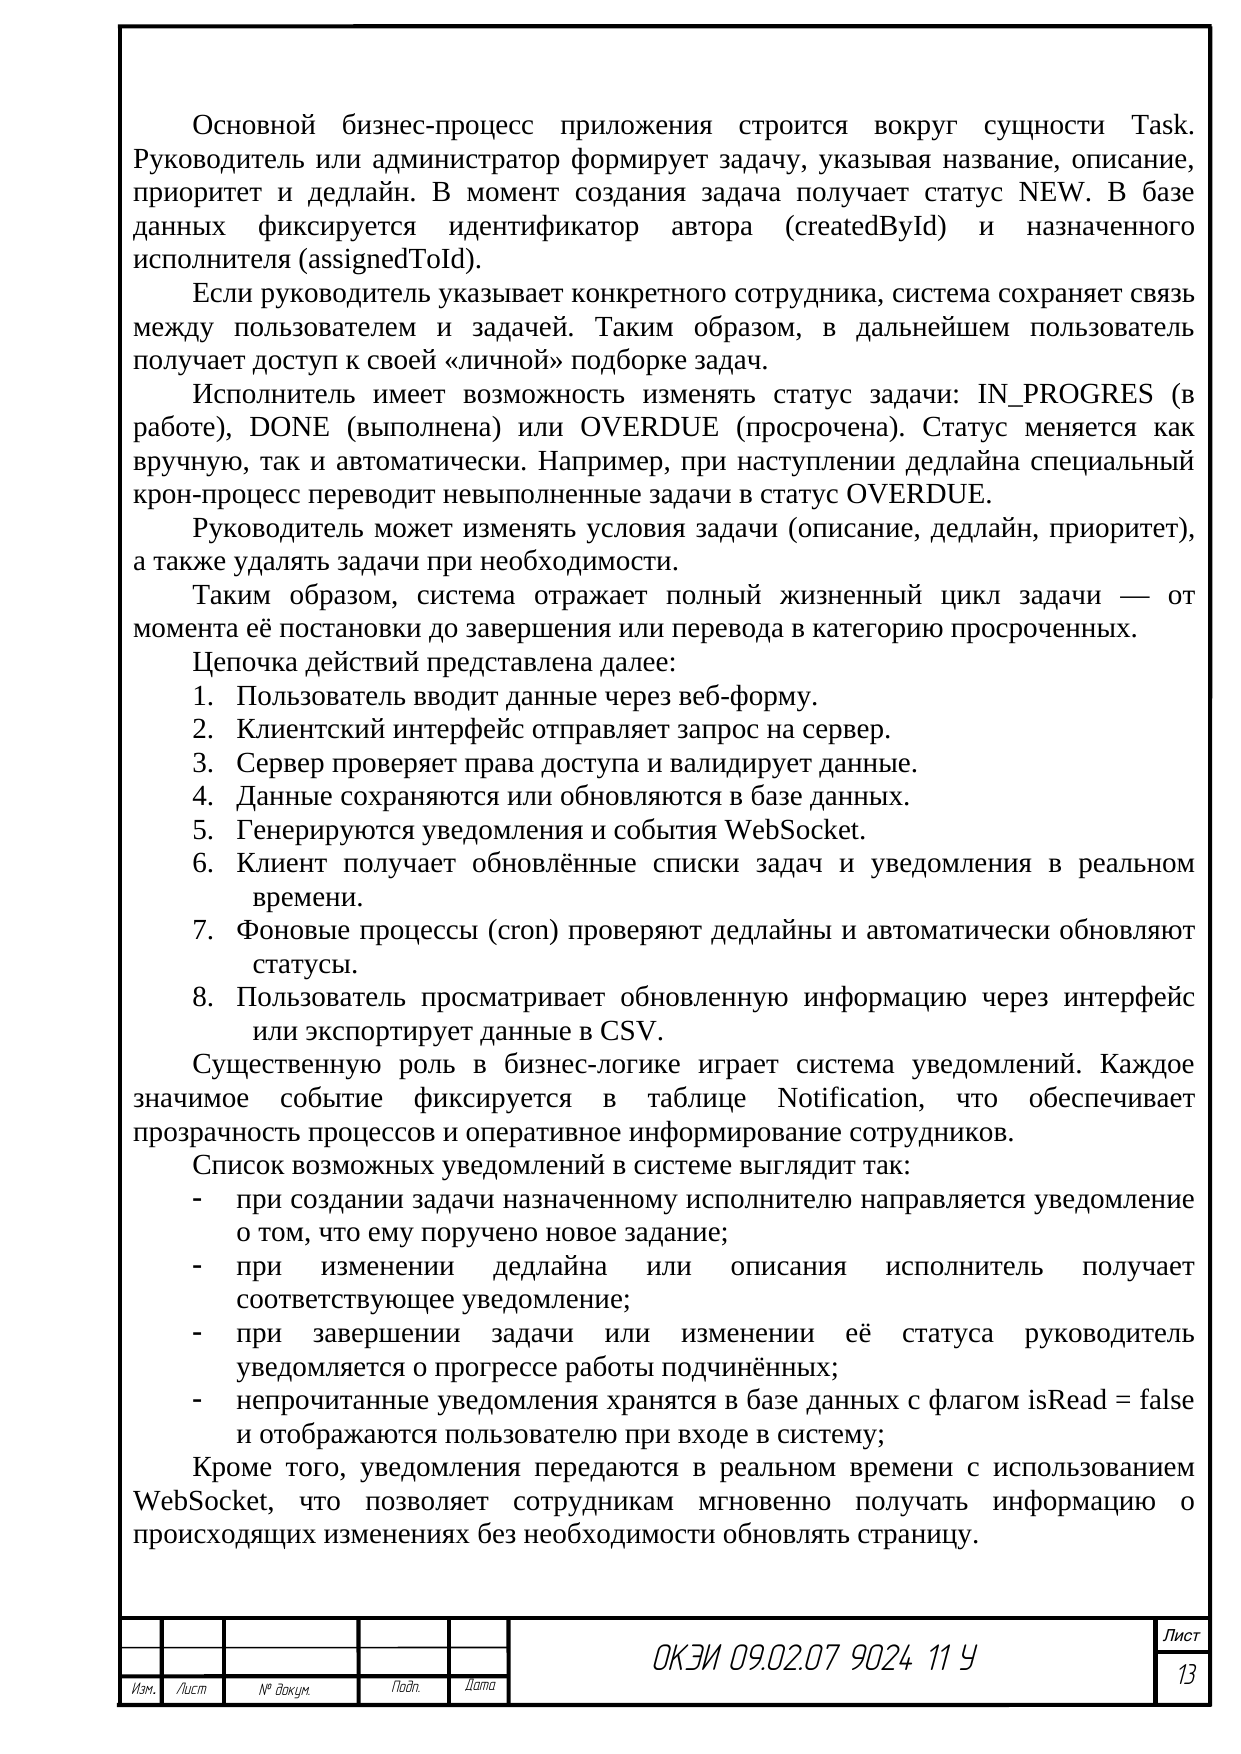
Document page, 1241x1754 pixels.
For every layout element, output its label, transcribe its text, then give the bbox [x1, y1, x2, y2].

text Исполнитель имеет возможность изменять статус задачи: IN_PROGRES (в работе), DONE (выполнена) или OVERDUE (просрочена). Статус меняется как вручную, так и автоматически. Например, при наступлении дедлайна специальный крон-процесс переводит невыполненные задачи в статус OVERDUE. [133, 376, 1196, 510]
list Фоновые процессы (cron) проверяют дедлайны и автоматически обновляют статусы. [192, 912, 1196, 979]
text Существенную роль в бизнес-логике играет система уведомлений. Каждое значимое событие фиксируется в таблице Notification, что обеспечивает прозрачность процессов и оперативное информирование сотрудников. [133, 1047, 1196, 1147]
text Список возможных уведомлений в системе выглядит так: [133, 1147, 1196, 1181]
list Данные сохраняются или обновляются в базе данных. [192, 778, 1196, 812]
text Основной бизнес-процесс приложения строится вокруг сущности Task. Руководитель или администратор формирует задачу, указывая название, описание, приоритет и дедлайн. В момент создания задача получает статус NEW. В базе данных фиксируется идентификатор автора (createdById) и назначенного исполнителя (assignedToId). [133, 107, 1196, 275]
text Если руководитель указывает конкретного сотрудника, система сохраняет связь между пользователем и задачей. Таким образом, в дальнейшем пользователь получает доступ к своей «личной» подборке задач. [133, 275, 1196, 376]
list при создании задачи назначенному исполнителю направляется уведомление о том, что ему поручено новое задание; [192, 1181, 1196, 1248]
text Кроме того, уведомления передаются в реальном времени с использованием WebSocket, что позволяет сотрудникам мгновенно получать информацию о происходящих изменениях без необходимости обновлять страницу. [133, 1449, 1196, 1550]
list непрочитанные уведомления хранятся в базе данных с флагом isRead = false и отображаются пользователю при входе в систему; [192, 1382, 1196, 1449]
text Руководитель может изменять условия задачи (описание, дедлайн, приоритет), а также удалять задачи при необходимости. [133, 510, 1196, 577]
list при изменении дедлайна или описания исполнитель получает соответствующее уведомление; [192, 1248, 1196, 1315]
list Пользователь просматривает обновленную информацию через интерфейс или экспортирует данные в CSV. [192, 979, 1196, 1047]
text Таким образом, система отражает полный жизненный цикл задачи — от момента её постановки до завершения или перевода в категорию просроченных. [133, 577, 1196, 644]
text Цепочка действий представлена далее: [133, 644, 1196, 678]
list Пользователь вводит данные через веб-форму. [192, 678, 1196, 711]
list Клиент получает обновлённые списки задач и уведомления в реальном времени. [192, 845, 1196, 912]
list Сервер проверяет права доступа и валидирует данные. [192, 745, 1196, 778]
list Генерируются уведомления и события WebSocket. [192, 812, 1196, 845]
list при завершении задачи или изменении её статуса руководитель уведомляется о прогрессе работы подчинённых; [192, 1315, 1196, 1382]
list Клиентский интерфейс отправляет запрос на сервер. [192, 711, 1196, 745]
